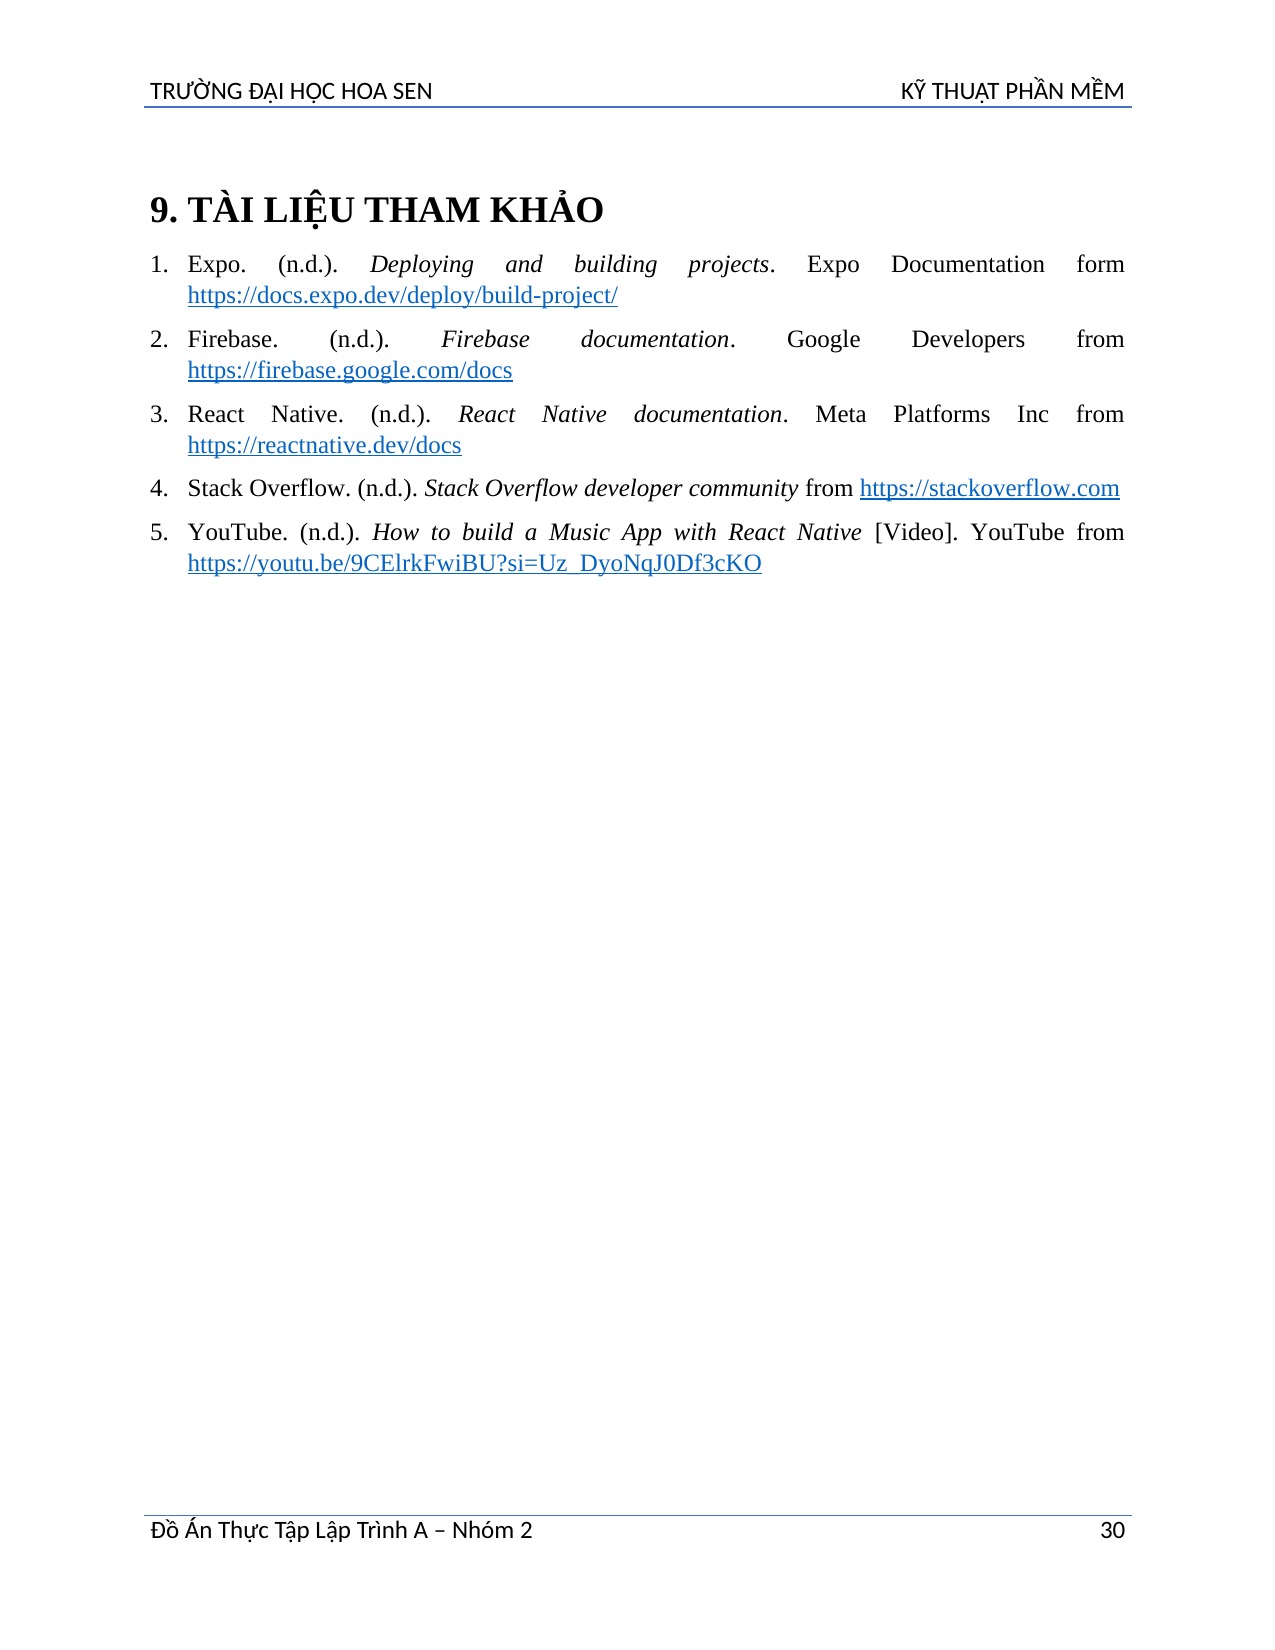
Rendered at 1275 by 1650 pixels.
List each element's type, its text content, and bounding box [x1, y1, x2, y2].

list YouTube. (n.d.). How to build a Music App with React Native [Video]. YouTube from https://youtu.be/9CElrkFwiBU?si=Uz_DyoNqJ0Df3cKO [150, 517, 1125, 577]
list React Native. (n.d.). React Native documentation. Meta Platforms Inc from https://reactnative.dev/docs [150, 399, 1125, 458]
list Firebase. (n.d.). Firebase documentation. Google Developers from https://firebase.google.com/docs [150, 324, 1125, 384]
subtitle TÀI LIỆU THAM KHẢO [150, 187, 1125, 231]
list Expo. (n.d.). Deploying and building projects. Expo Documentation form https://docs.expo.dev/deploy/build-project/ [150, 249, 1125, 309]
list Stack Overflow. (n.d.). Stack Overflow developer community from https://stackoverflow.com [150, 473, 1125, 502]
